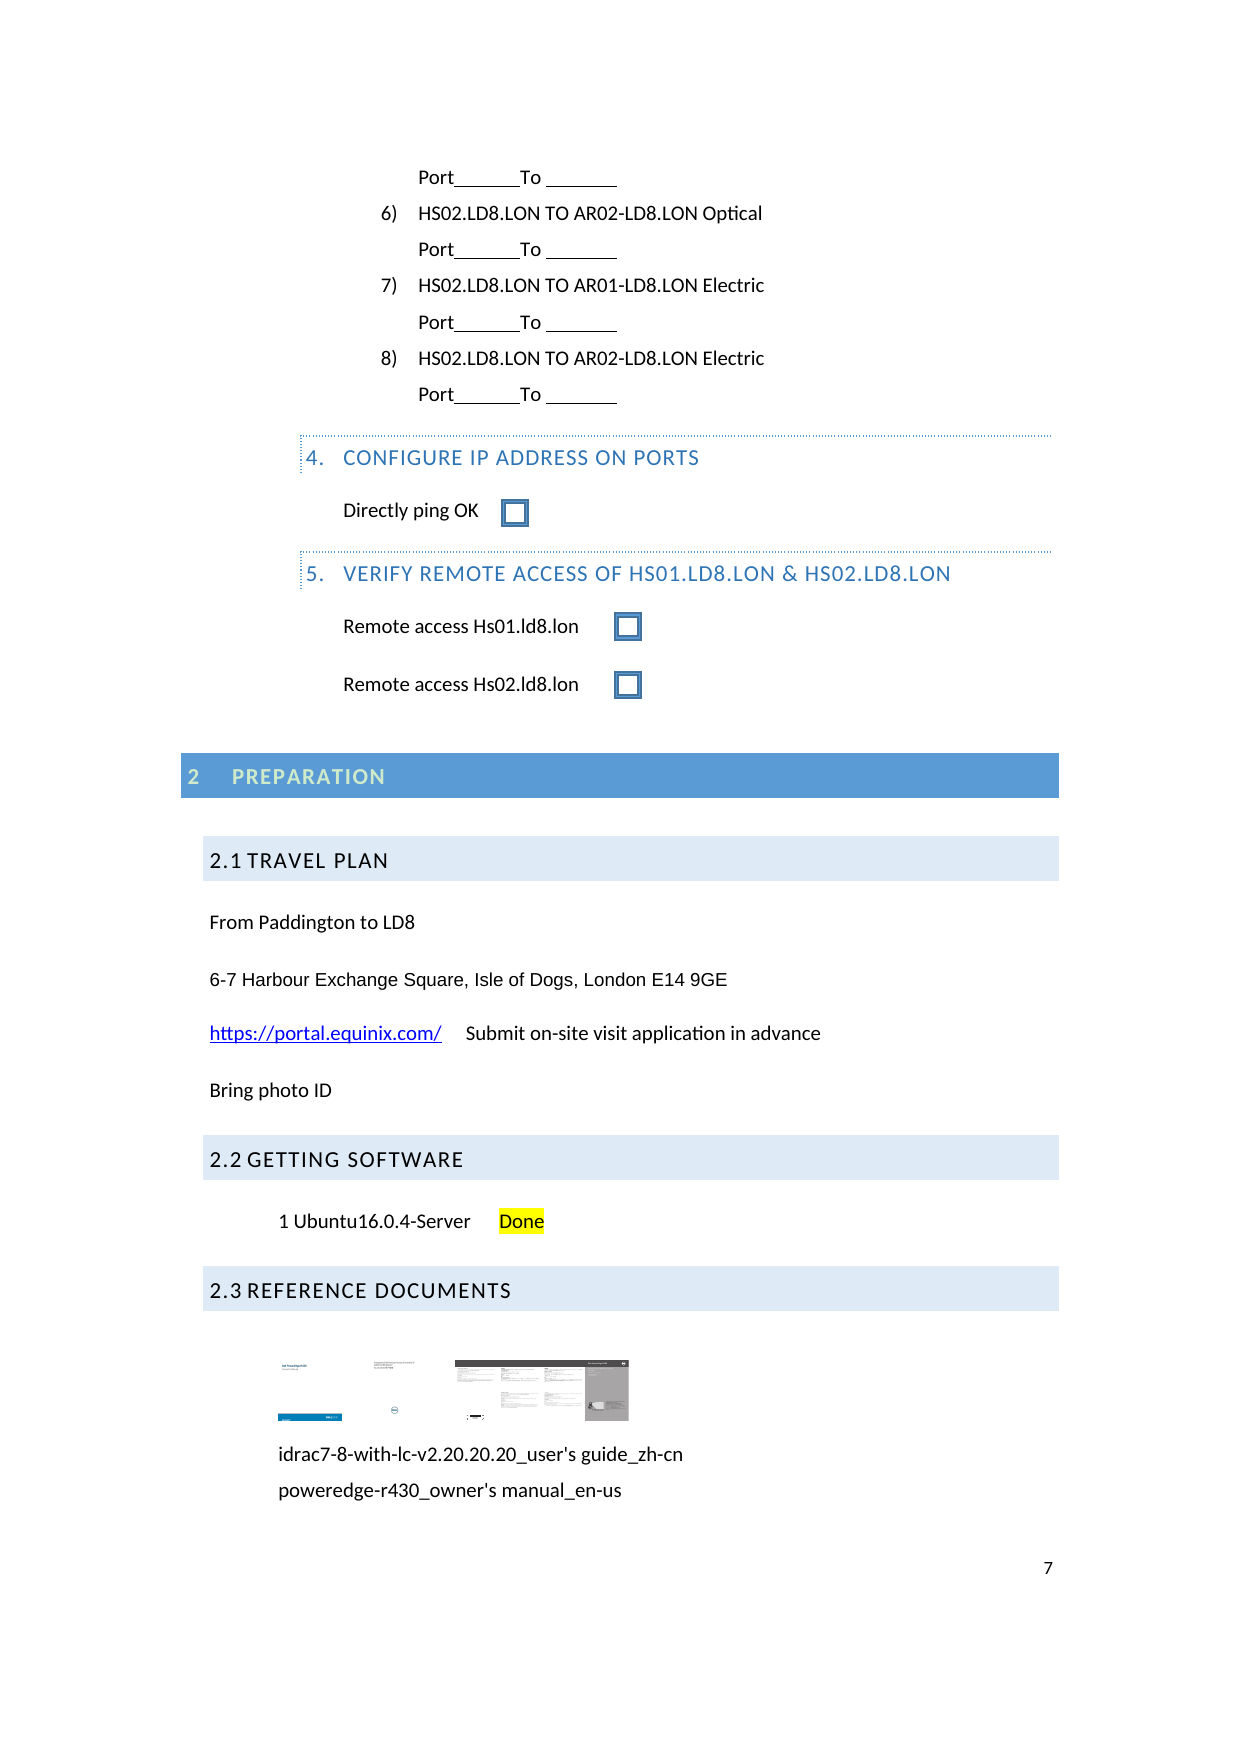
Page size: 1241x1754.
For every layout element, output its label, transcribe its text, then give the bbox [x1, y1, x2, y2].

text https://portal.equinix.com/ Submit on-site visit application in advance [209, 1016, 1053, 1049]
subtitle Configure ip address on ports [300, 435, 1053, 473]
text Remote access Hs01.ld8.lon [343, 610, 1053, 643]
text Bring photo ID [209, 1073, 1053, 1106]
list poweredge-r430_owner's manual_en-us [278, 1473, 1053, 1506]
list idrac7-8-with-lc-v2.20.20.20_user's guide_zh-cn [278, 1437, 1053, 1470]
list HS02.LD8.LON TO AR01-LD8.LON Electric [381, 269, 1053, 302]
text Directly ping OK [343, 494, 1053, 526]
list 1 Ubuntu16.0.4-Server Done [278, 1205, 1053, 1237]
subtitle Travel Plan [209, 842, 1053, 875]
list HS02.LD8.LON TO AR02-LD8.LON Optical [381, 197, 1053, 229]
subtitle Preparation [188, 760, 1053, 792]
subtitle ReFERENCE Documents [209, 1272, 1053, 1305]
text 6-7 Harbour Exchange Square, Isle of Dogs, London E14 9GE [187, 963, 1053, 996]
text From Paddington to LD8 [209, 906, 1053, 938]
subtitle verify Remote access of hs01.ld8.lon & hs02.ld8.lon [300, 551, 1053, 589]
list Port To [418, 378, 1053, 410]
text Remote access Hs02.ld8.lon [343, 667, 1053, 700]
list Port To [418, 305, 1053, 338]
list Port To [418, 233, 1053, 265]
list Port To [418, 160, 1053, 193]
subtitle Getting Software [209, 1141, 1053, 1173]
list HS02.LD8.LON TO AR02-LD8.LON Electric [381, 342, 1053, 374]
